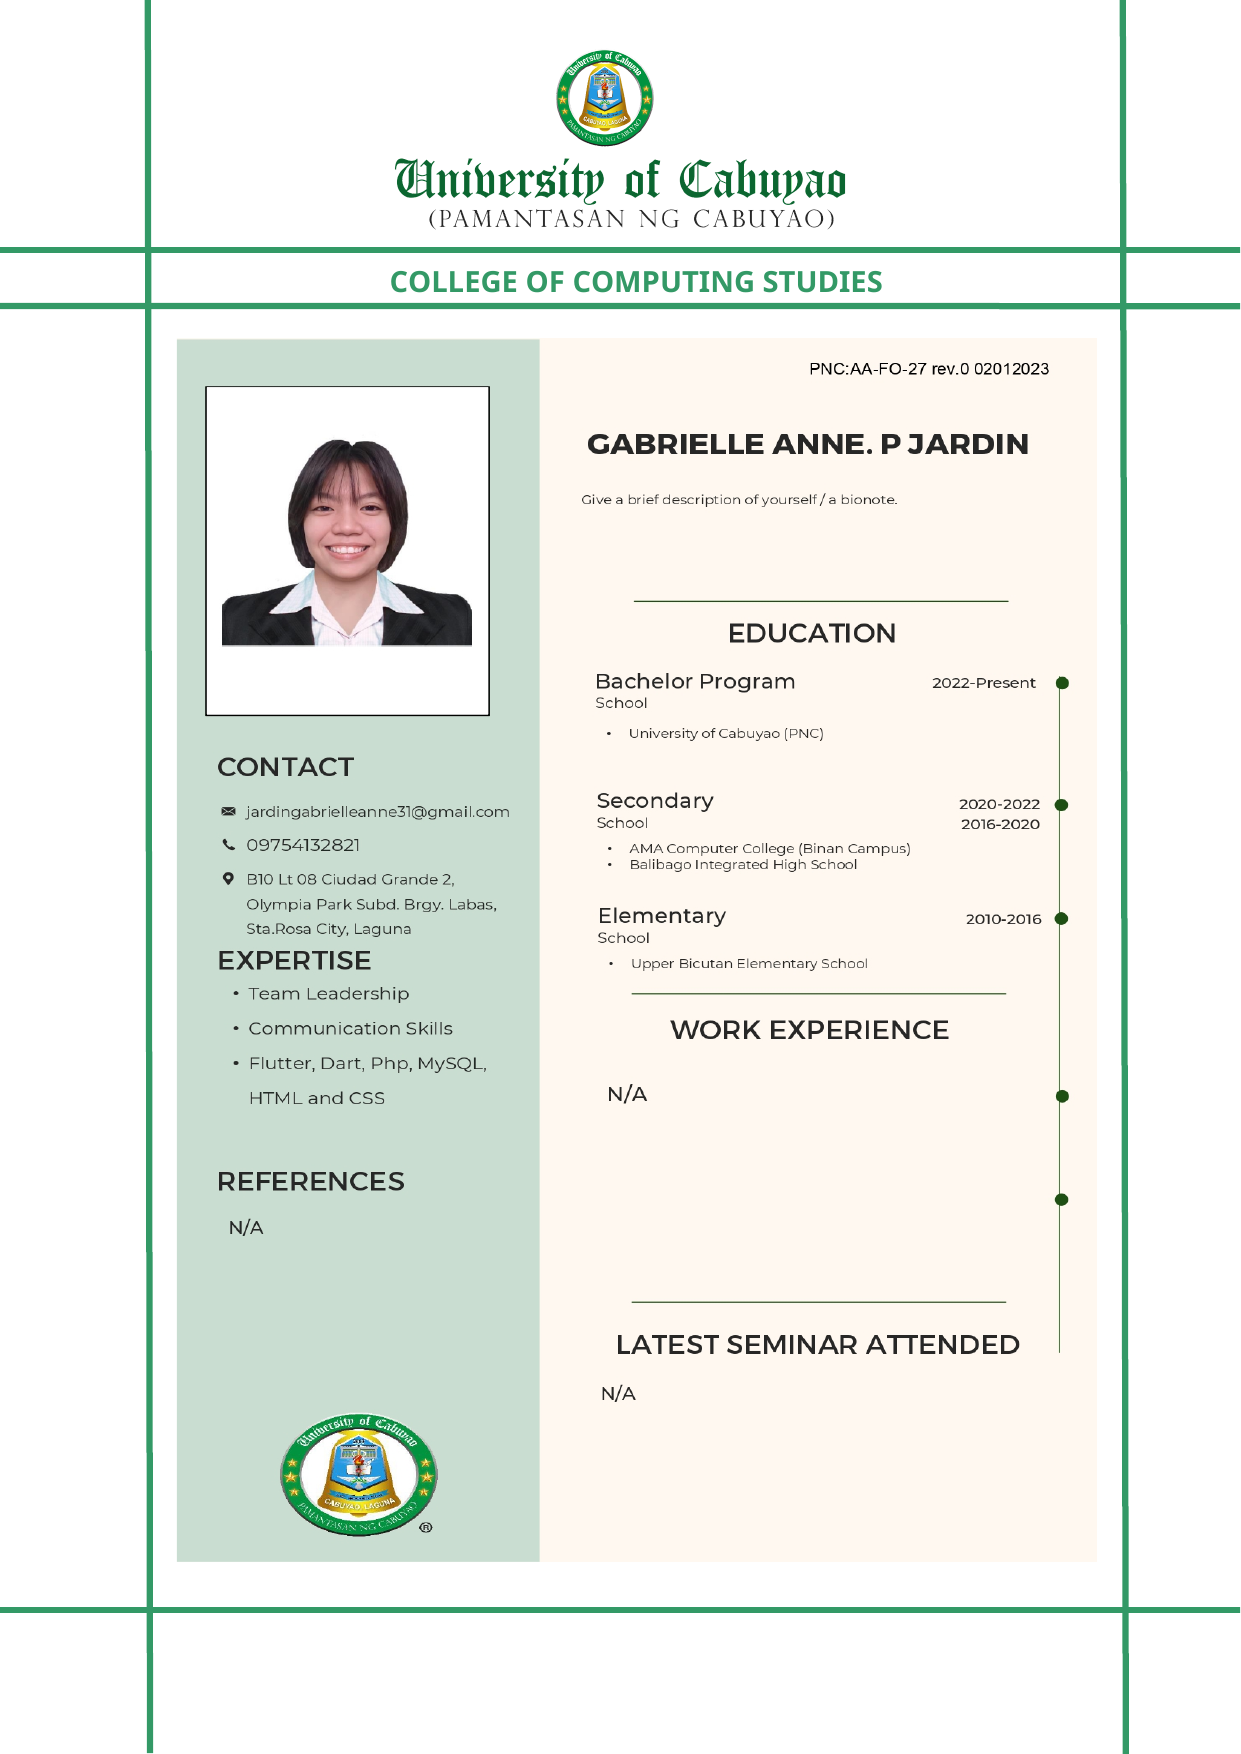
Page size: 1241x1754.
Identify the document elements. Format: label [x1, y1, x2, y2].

picture [597, 275, 608, 287]
picture [531, 275, 542, 287]
picture [620, 276, 624, 287]
picture [414, 275, 425, 287]
picture [824, 275, 832, 287]
picture [151, 23, 1089, 247]
picture [716, 276, 722, 287]
picture [631, 277, 635, 287]
picture [152, 253, 1089, 287]
picture [176, 338, 1097, 1562]
